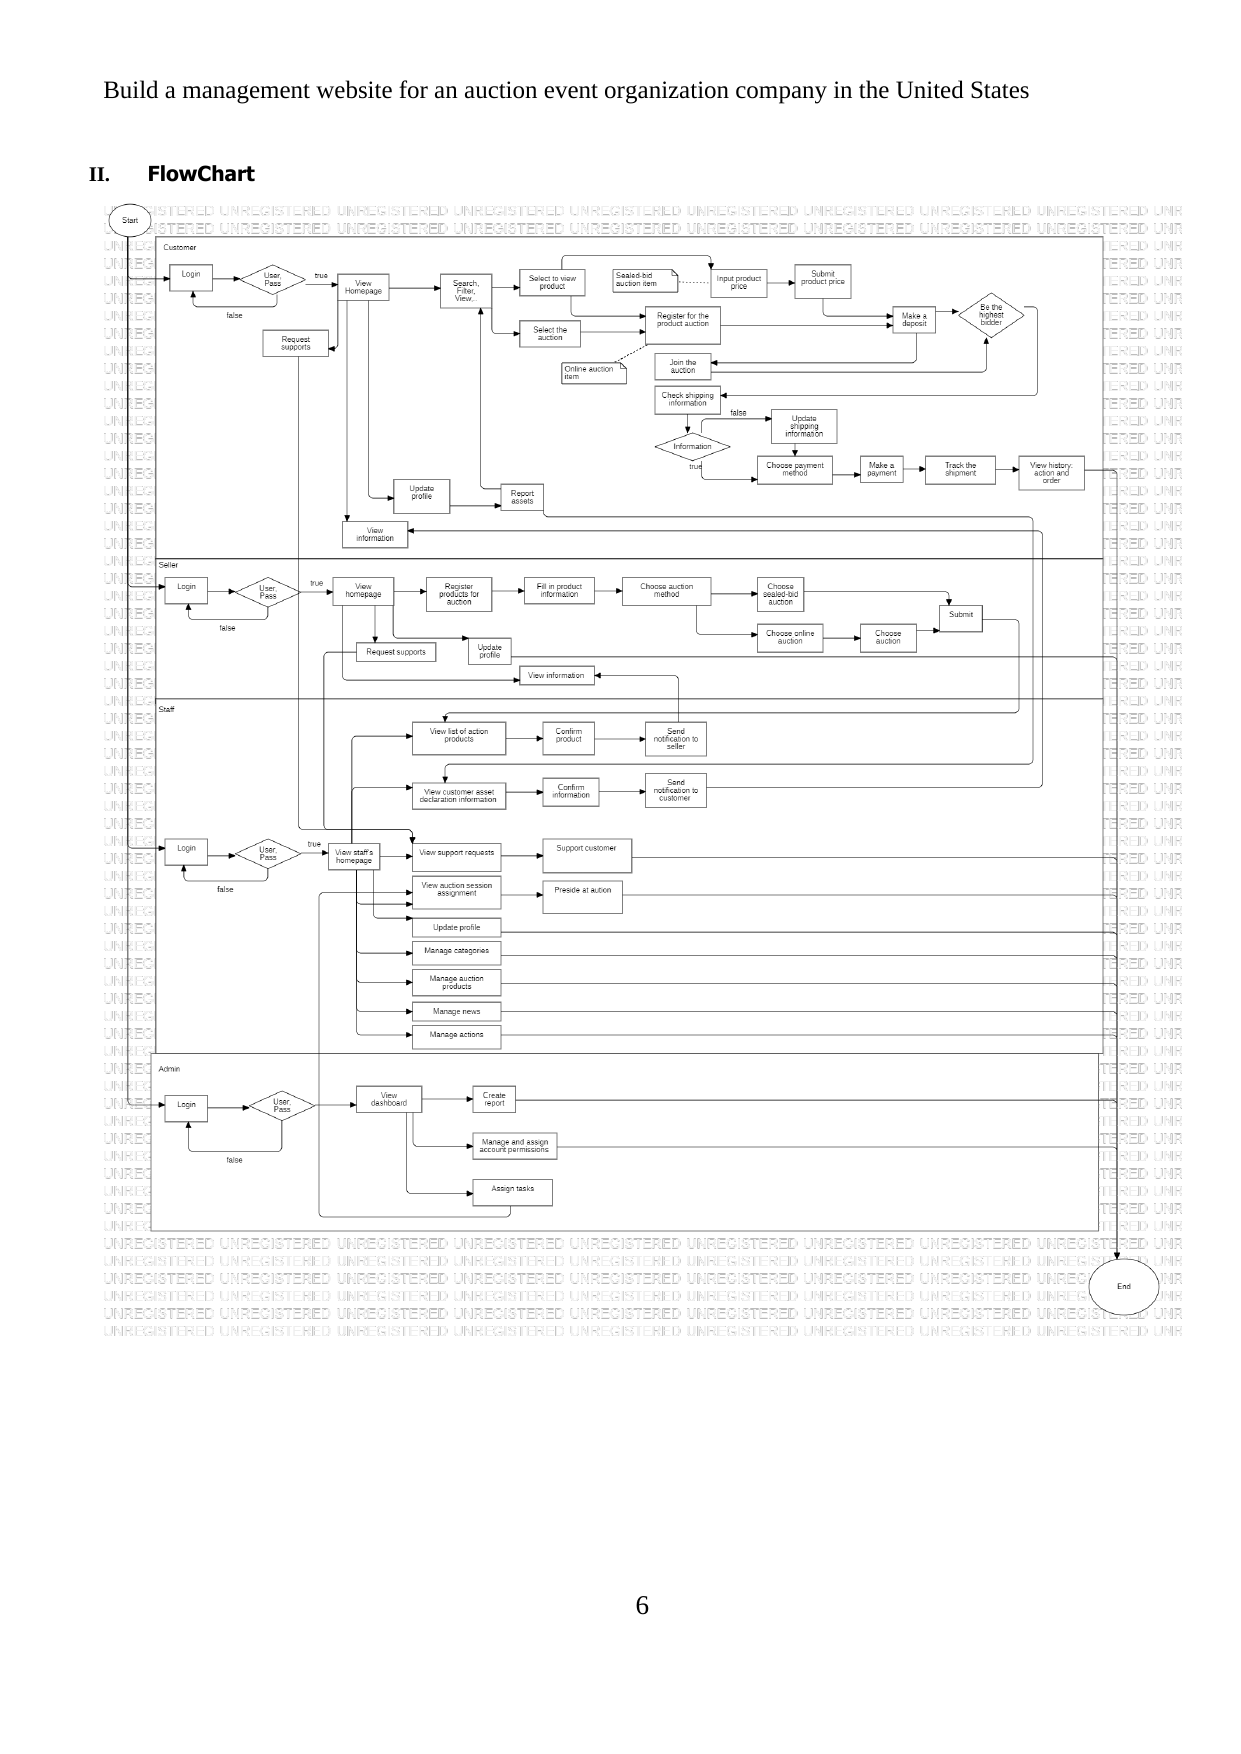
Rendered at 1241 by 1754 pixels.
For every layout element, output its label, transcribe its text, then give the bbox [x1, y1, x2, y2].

picture [103, 198, 1182, 1338]
subtitle FlowChart [110, 160, 1181, 186]
